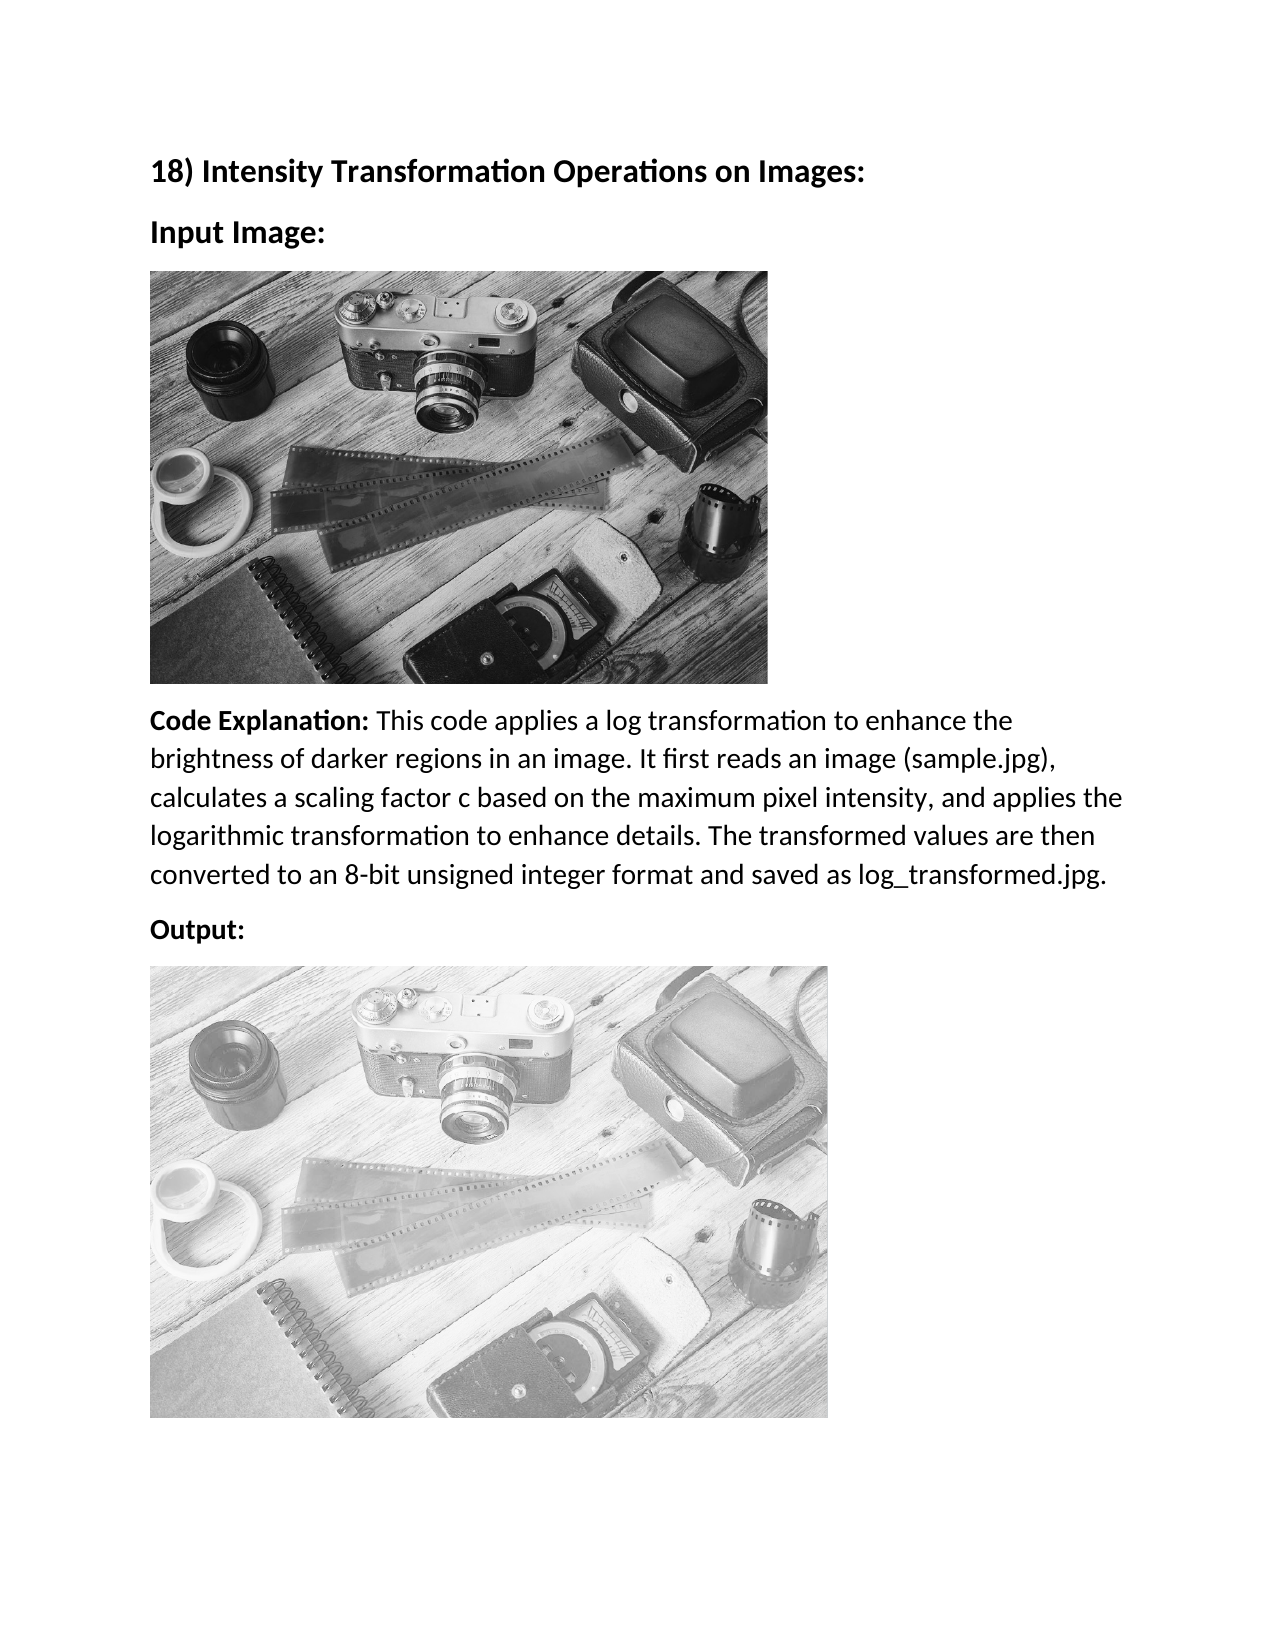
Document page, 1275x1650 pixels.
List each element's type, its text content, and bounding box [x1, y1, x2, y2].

text Code Explanation: This code applies a log transformation to enhance the brightness of darker regions in an image. It first reads an image (sample.jpg), calculates a scaling factor c based on the maximum pixel intensity, and applies the logarithmic transformation to enhance details. The transformed values are then converted to an 8-bit unsigned integer format and saved as log_transformed.jpg. [150, 702, 1125, 891]
picture [150, 966, 828, 1418]
text Output: [150, 911, 1125, 946]
text Input Image: [150, 211, 1125, 251]
text 18) Intensity Transformation Operations on Images: [150, 150, 1125, 191]
picture [150, 271, 768, 684]
